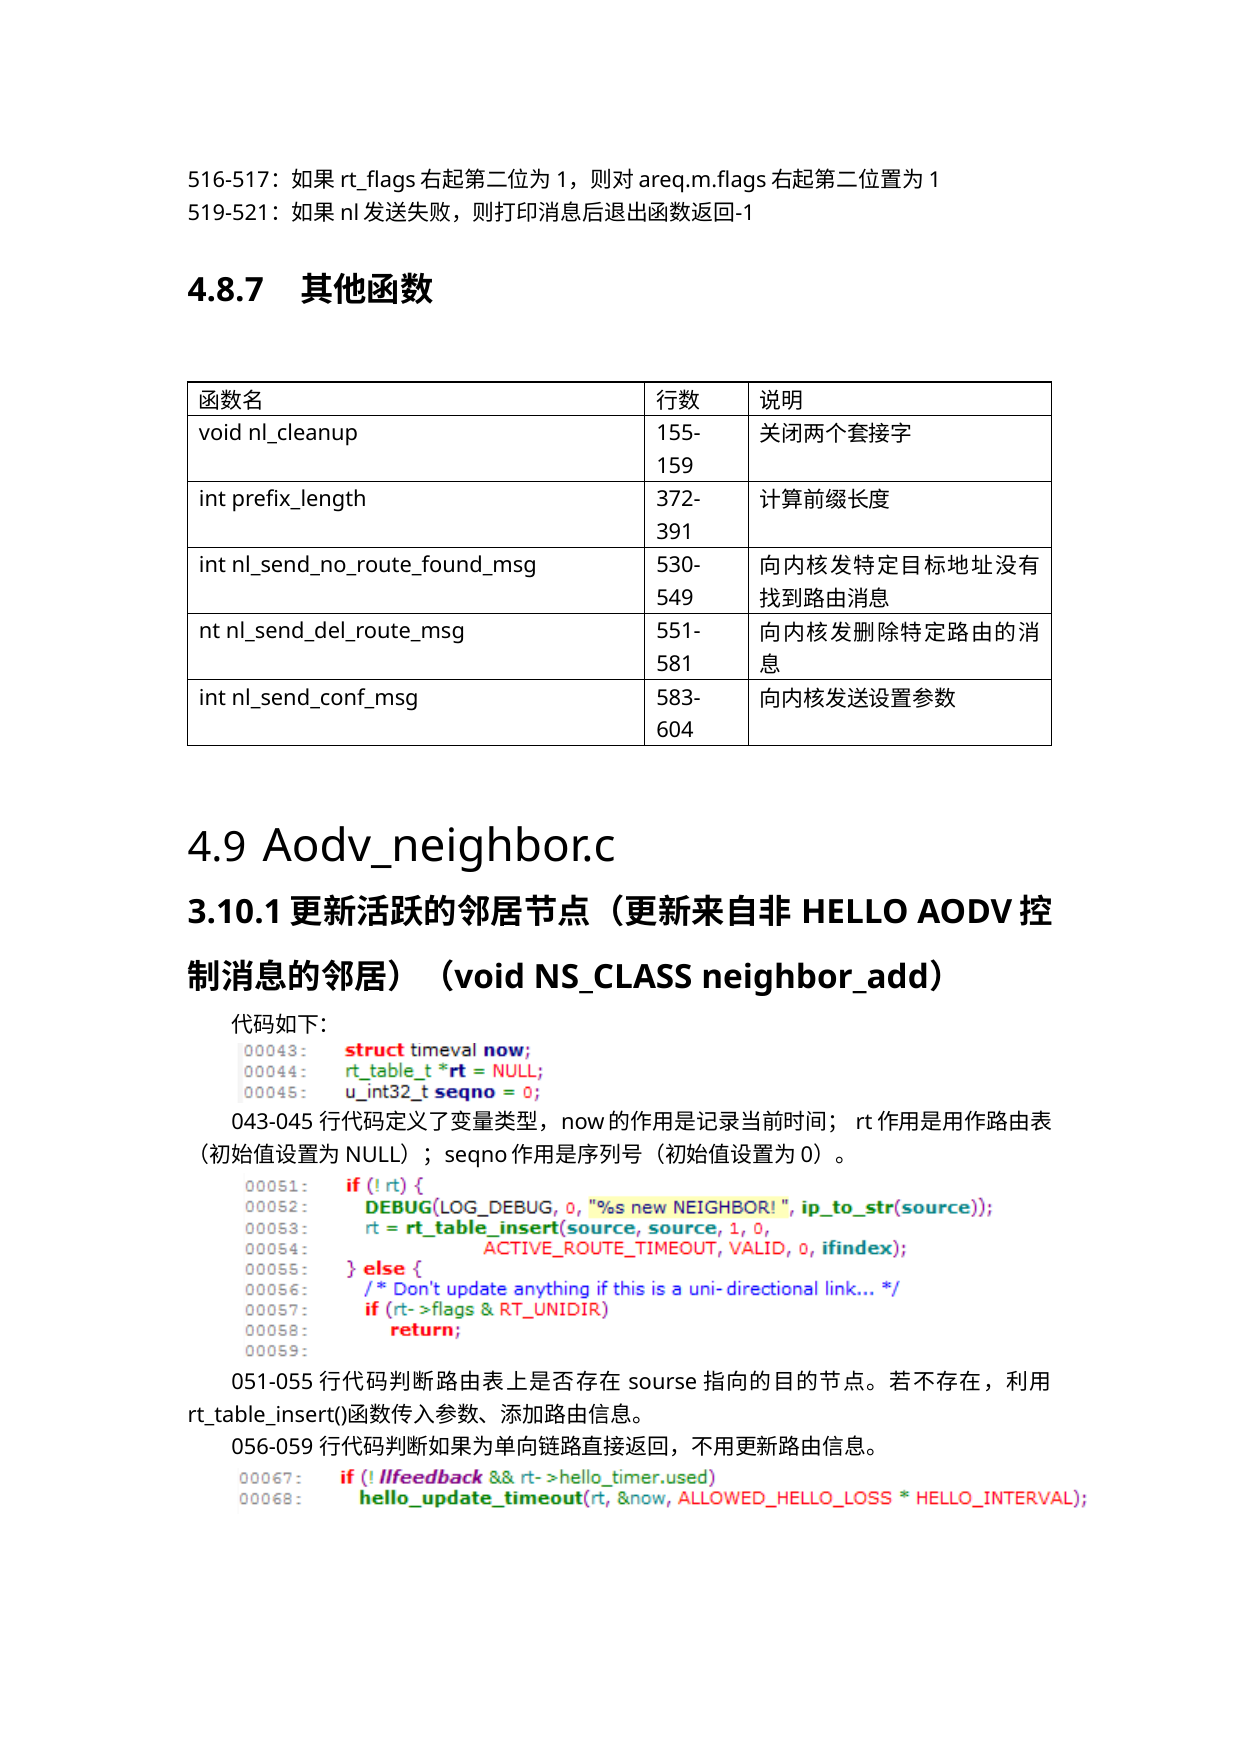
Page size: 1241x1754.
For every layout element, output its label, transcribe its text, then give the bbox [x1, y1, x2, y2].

table_cell 向内核发送设置参数 [749, 680, 1051, 745]
text 代码如下： [187, 1006, 1053, 1039]
table_cell 372-391 [645, 482, 748, 547]
picture [243, 1173, 997, 1358]
table_cell nt nl_send_del_route_msg [188, 614, 644, 679]
list Aodv_neighbor.c [187, 811, 1053, 876]
text 056-059 行代码判断如果为单向链路直接返回，不用更新路由信息。 [187, 1429, 1053, 1461]
table_cell 向内核发删除特定路由的消息 [749, 614, 1051, 679]
table_cell void nl_cleanup [188, 416, 644, 481]
table_cell 计算前缀长度 [749, 482, 1051, 547]
table_cell 关闭两个套接字 [749, 416, 1051, 481]
table_cell 530-549 [645, 548, 748, 613]
table_header 行数 [645, 383, 748, 415]
table_cell 551-581 [645, 614, 748, 679]
table_header 函数名 [188, 383, 644, 415]
table_cell 向内核发特定目标地址没有找到路由消息 [749, 548, 1051, 613]
text 3.10.1更新活跃的邻居节点（更新来自非HELLO AODV控制消息的邻居）（void NS_CLASS neighbor_add） [187, 876, 1053, 1006]
text 043-045 行代码定义了变量类型，now的作用是记录当前时间； rt作用是用作路由表（初始值设置为NULL）；seqno作用是序列号（初始值设置为0）。 [187, 1039, 1053, 1169]
table_cell 155-159 [645, 416, 748, 481]
text 519-521：如果nl发送失败，则打印消息后退出函数返回-1 [187, 194, 1053, 227]
table_header 说明 [749, 383, 1051, 415]
table_cell int nl_send_no_route_found_msg [188, 548, 644, 613]
picture [237, 1468, 1090, 1514]
picture [237, 1043, 658, 1103]
text 516-517：如果rt_flags右起第二位为1，则对areq.m.flags右起第二位置为1 [187, 162, 1053, 194]
table_cell int nl_send_conf_msg [188, 680, 644, 745]
table_cell 583-604 [645, 680, 748, 745]
table_cell int prefix_length [188, 482, 644, 547]
subtitle 其他函数 [187, 254, 1053, 319]
